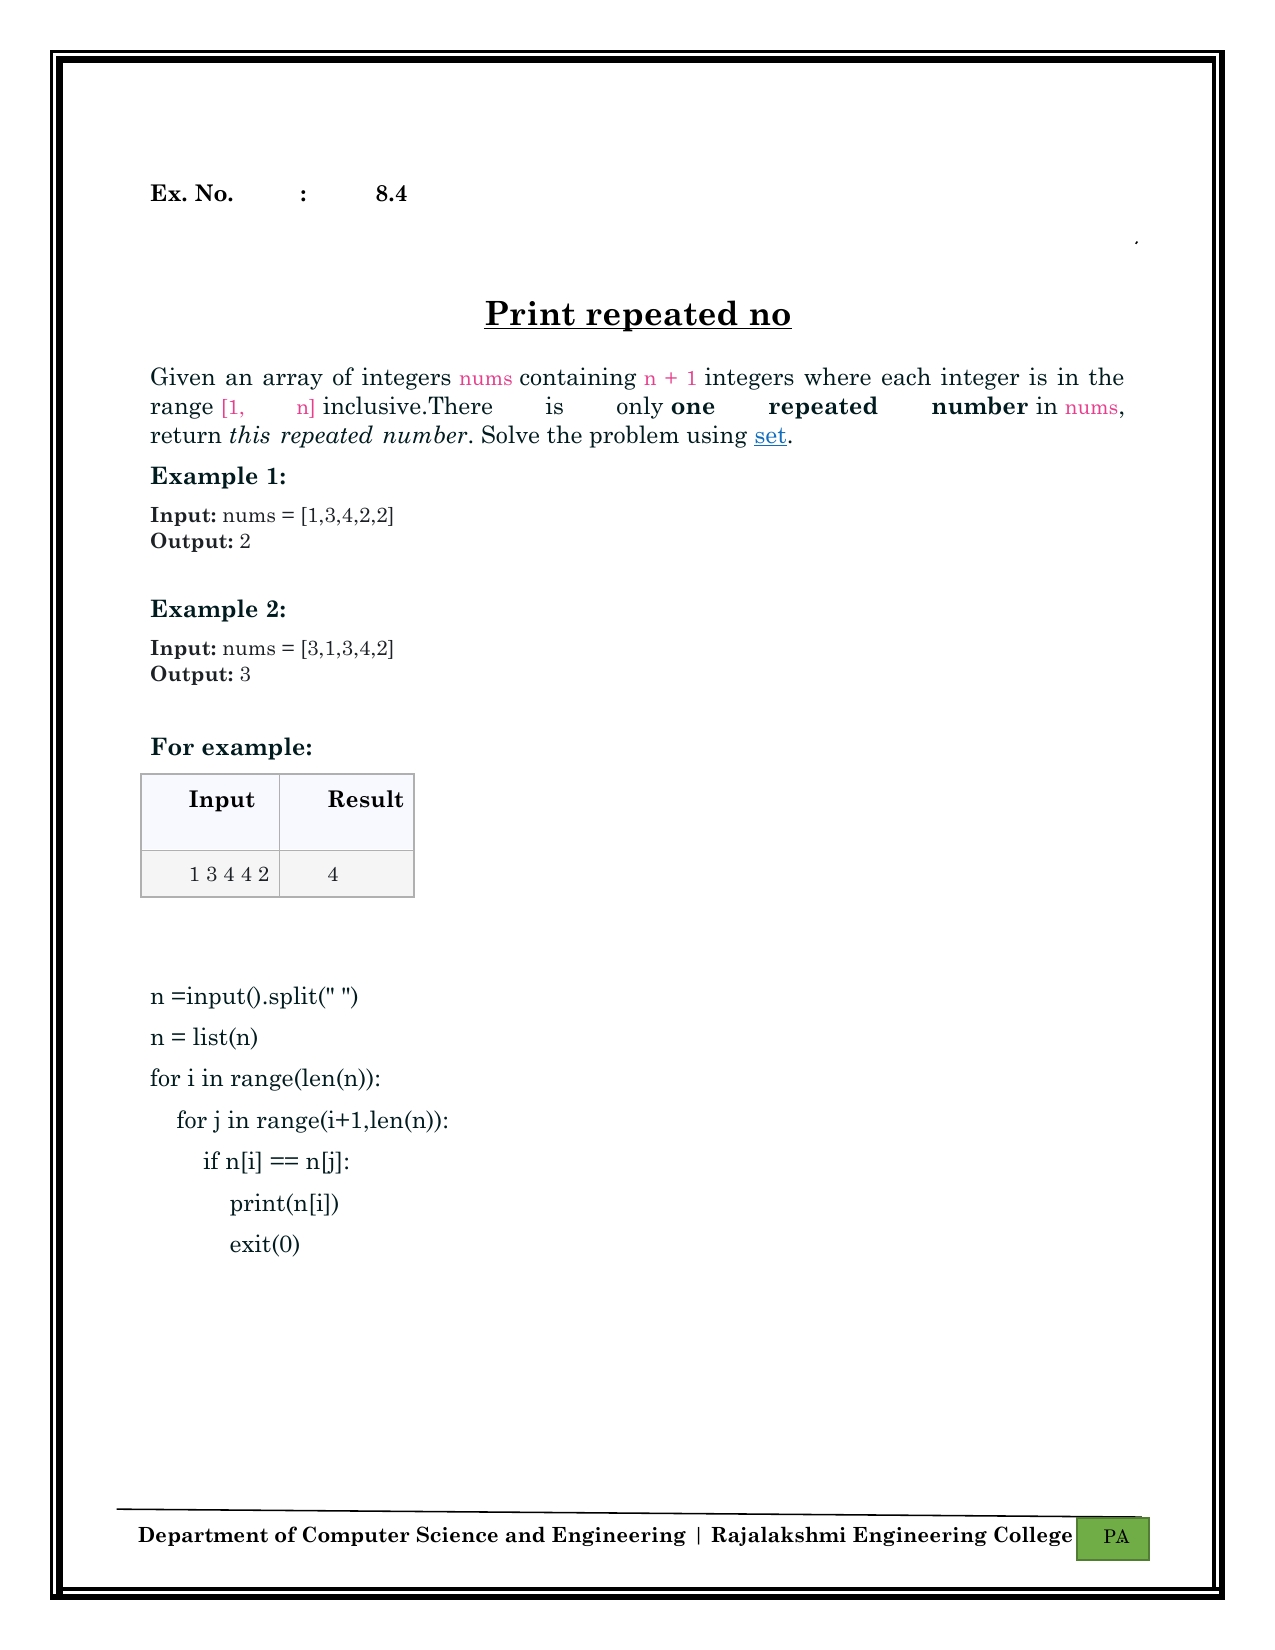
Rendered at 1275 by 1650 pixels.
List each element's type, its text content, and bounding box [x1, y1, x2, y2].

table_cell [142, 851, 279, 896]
text n =input().split(" ") [150, 981, 1125, 1009]
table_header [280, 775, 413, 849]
text Print repeated no [150, 293, 1125, 333]
text for j in range(i+1,len(n)): [150, 1104, 1125, 1133]
text for i in range(len(n)): [150, 1063, 1125, 1092]
text Input: nums = [3,1,3,4,2] [150, 635, 1125, 660]
text exit(0) [150, 1229, 1125, 1257]
text For example: [150, 732, 1125, 761]
text Ex. No. : 8.4 [150, 179, 1125, 207]
text n = list(n) [150, 1022, 1125, 1051]
text Input: nums = [1,3,4,2,2] [150, 502, 1125, 527]
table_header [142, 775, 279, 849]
text Output: 3 [150, 660, 1125, 686]
text Example 2: [150, 594, 1125, 623]
text Example 1: [150, 461, 1125, 490]
text if n[i] == n[j]: [150, 1146, 1125, 1175]
text Given an array of integers nums containing n + 1 integers where each integer is in the range [1, n] inclusive.There is only one repeated number in nums, return this repeated number. Solve the problem using set. [150, 362, 1125, 448]
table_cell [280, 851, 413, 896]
text Output: 2 [150, 527, 1125, 553]
text print(n[i]) [150, 1187, 1125, 1216]
